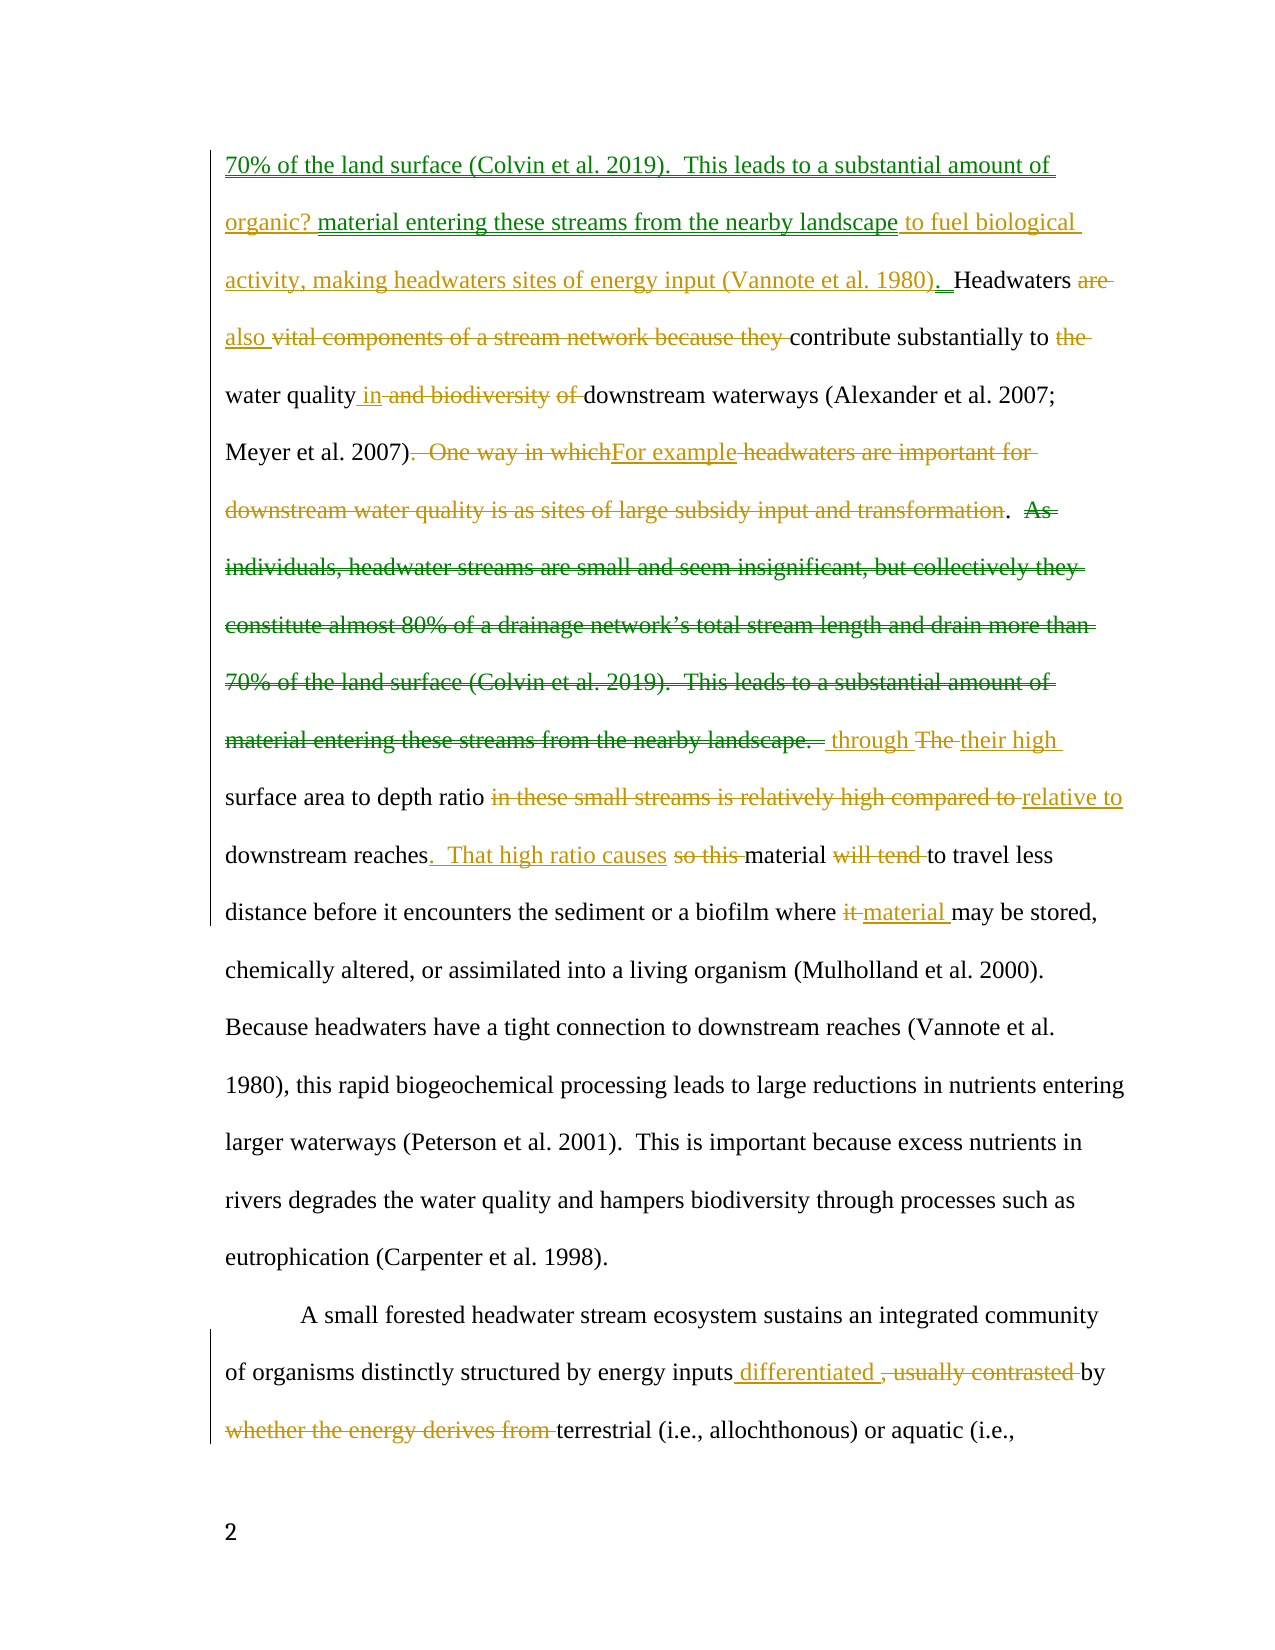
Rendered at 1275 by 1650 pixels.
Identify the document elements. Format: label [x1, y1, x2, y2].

text [225, 150, 1125, 1271]
text [225, 1300, 1125, 1444]
